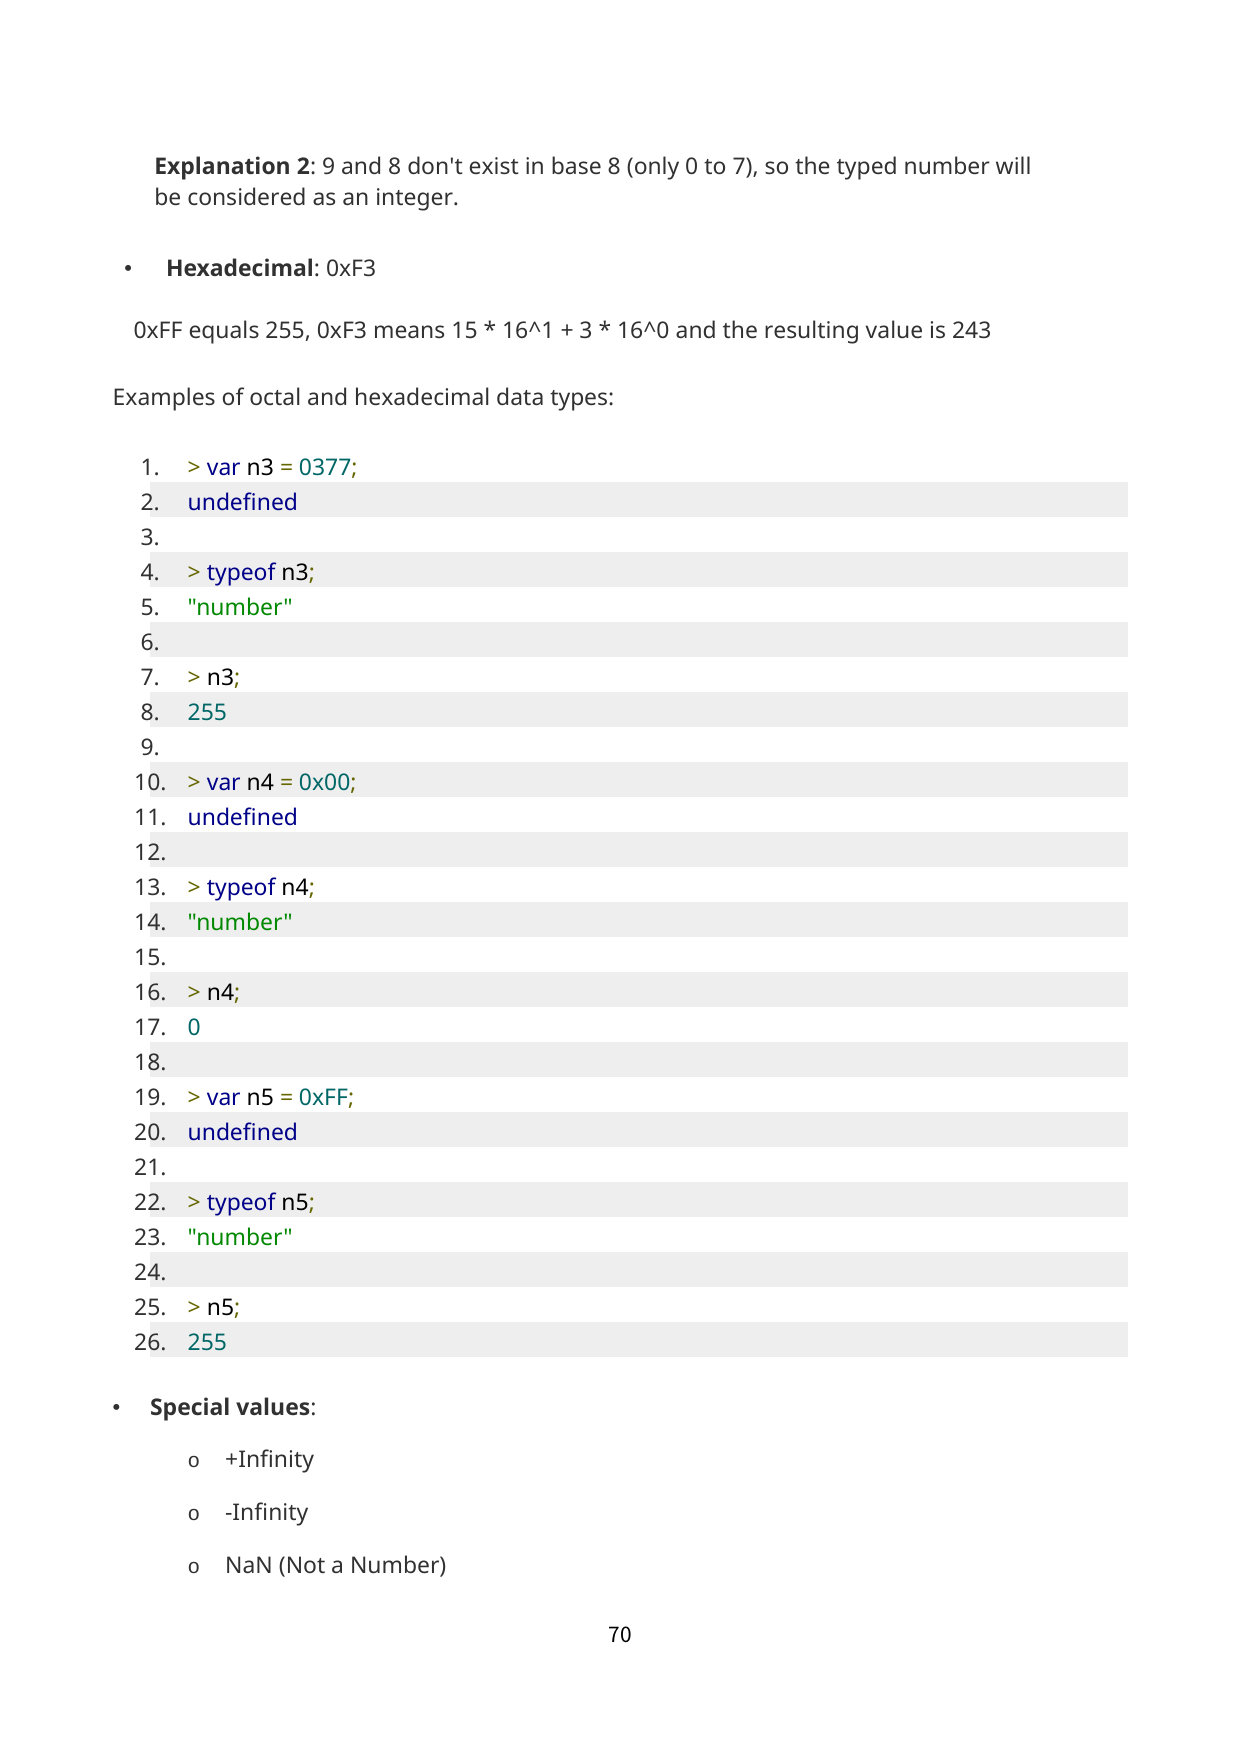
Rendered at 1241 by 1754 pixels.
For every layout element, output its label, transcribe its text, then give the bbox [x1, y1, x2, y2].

list "number" [150, 587, 1128, 622]
list 255 [150, 692, 1128, 727]
list -Infinity [187, 1492, 1128, 1527]
list > var n4 = 0x00; [150, 762, 1128, 797]
list > n4; [150, 972, 1128, 1007]
list 0 [150, 1007, 1128, 1042]
list > typeof n3; [150, 552, 1128, 587]
text Examples of octal and hexadecimal data types: [112, 381, 1128, 412]
list +Infinity [187, 1439, 1128, 1474]
list "number" [150, 902, 1128, 937]
text 0xFF equals 255, 0xF3 means 15 * 16^1 + 3 * 16^0 and the resulting value is 243 [133, 314, 1128, 345]
list Hexadecimal: 0xF3 [124, 248, 1128, 283]
list undefined [150, 1112, 1128, 1147]
list > typeof n4; [150, 867, 1128, 902]
list 255 [150, 1322, 1128, 1357]
list Special values: [112, 1387, 1128, 1422]
list > var n5 = 0xFF; [150, 1077, 1128, 1112]
list > typeof n5; [150, 1182, 1128, 1217]
list "number" [150, 1217, 1128, 1252]
list > n3; [150, 657, 1128, 692]
list NaN (Not a Number) [187, 1545, 1128, 1580]
list > var n3 = 0377; [150, 447, 1128, 482]
list > n5; [150, 1287, 1128, 1322]
text Explanation 2: 9 and 8 don't exist in base 8 (only 0 to 7), so the typed number will be considered as an integer. [154, 150, 1128, 212]
list undefined [150, 482, 1128, 517]
list undefined [150, 797, 1128, 832]
